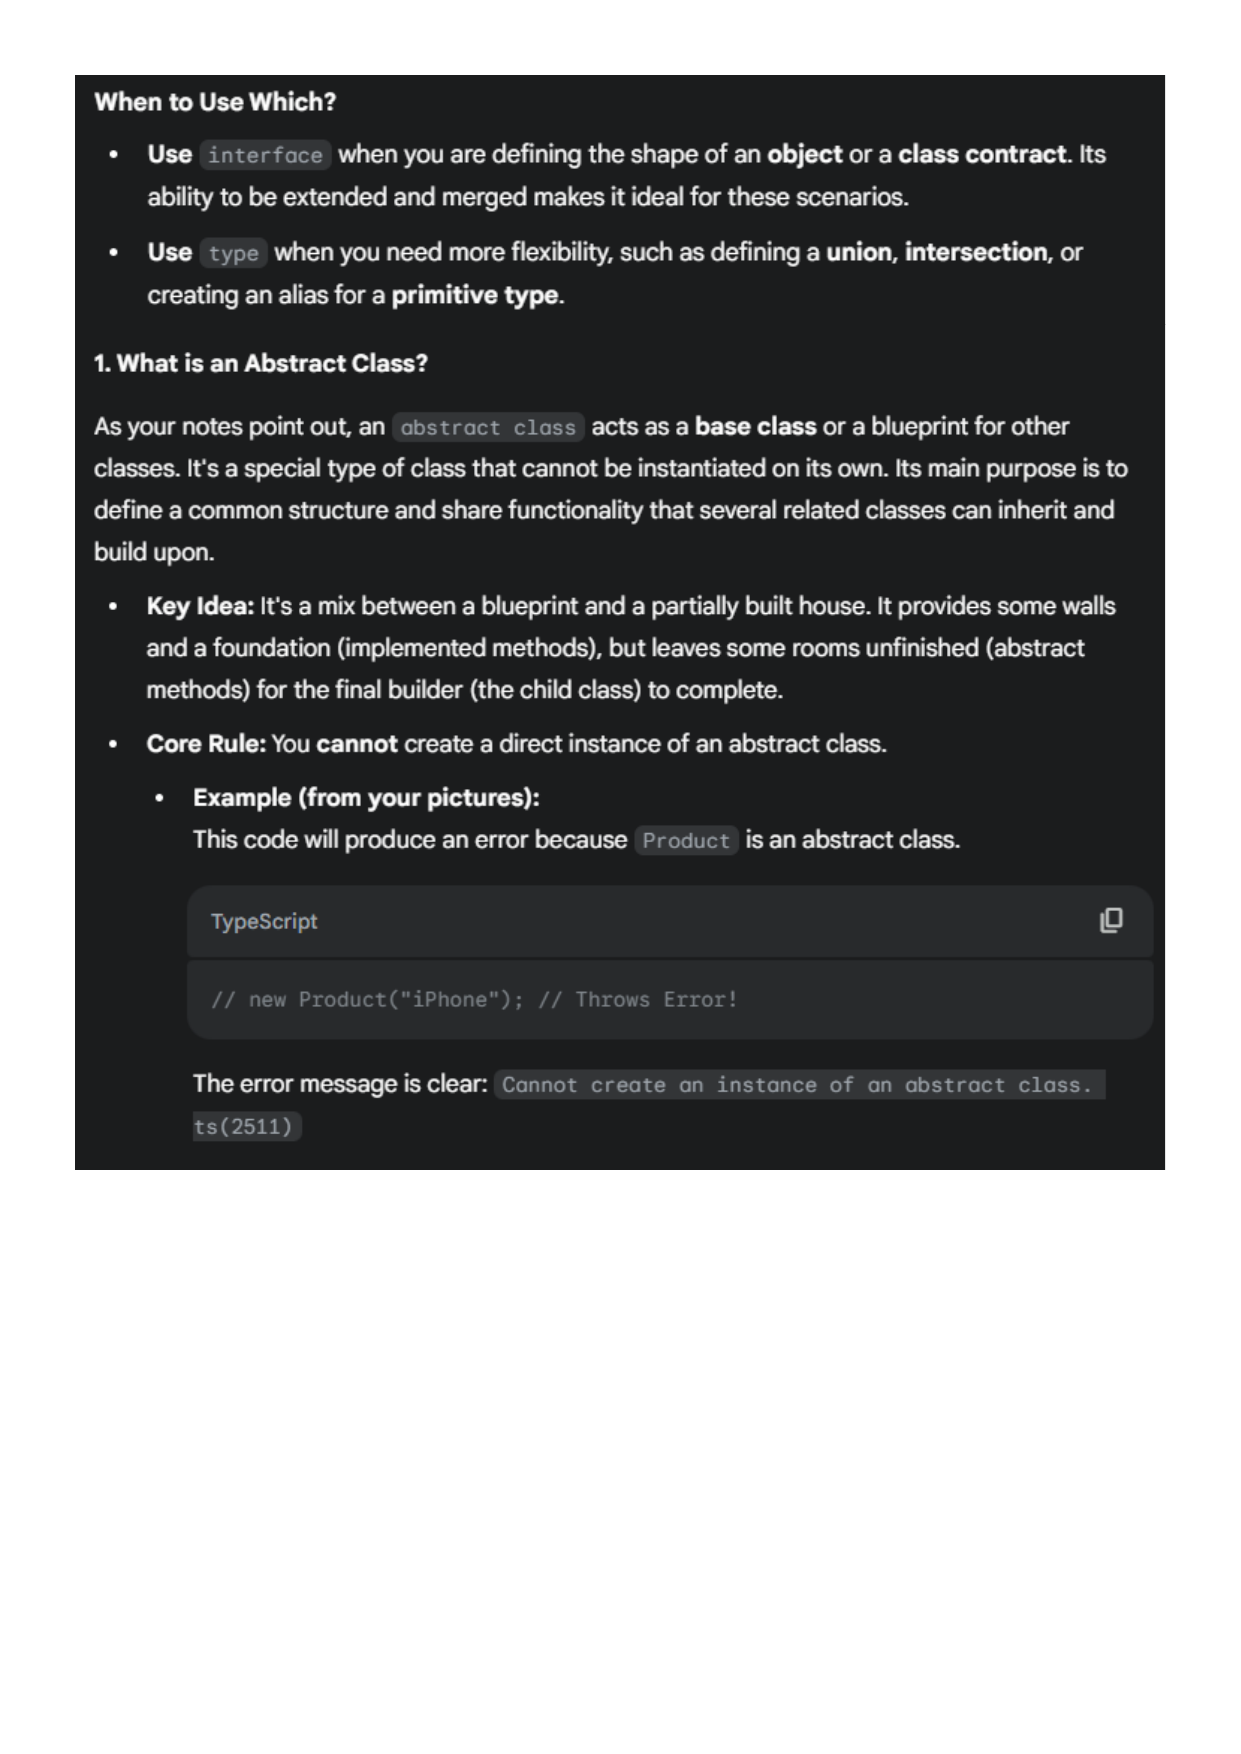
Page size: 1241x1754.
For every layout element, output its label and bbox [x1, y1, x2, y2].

picture [75, 75, 1166, 1170]
